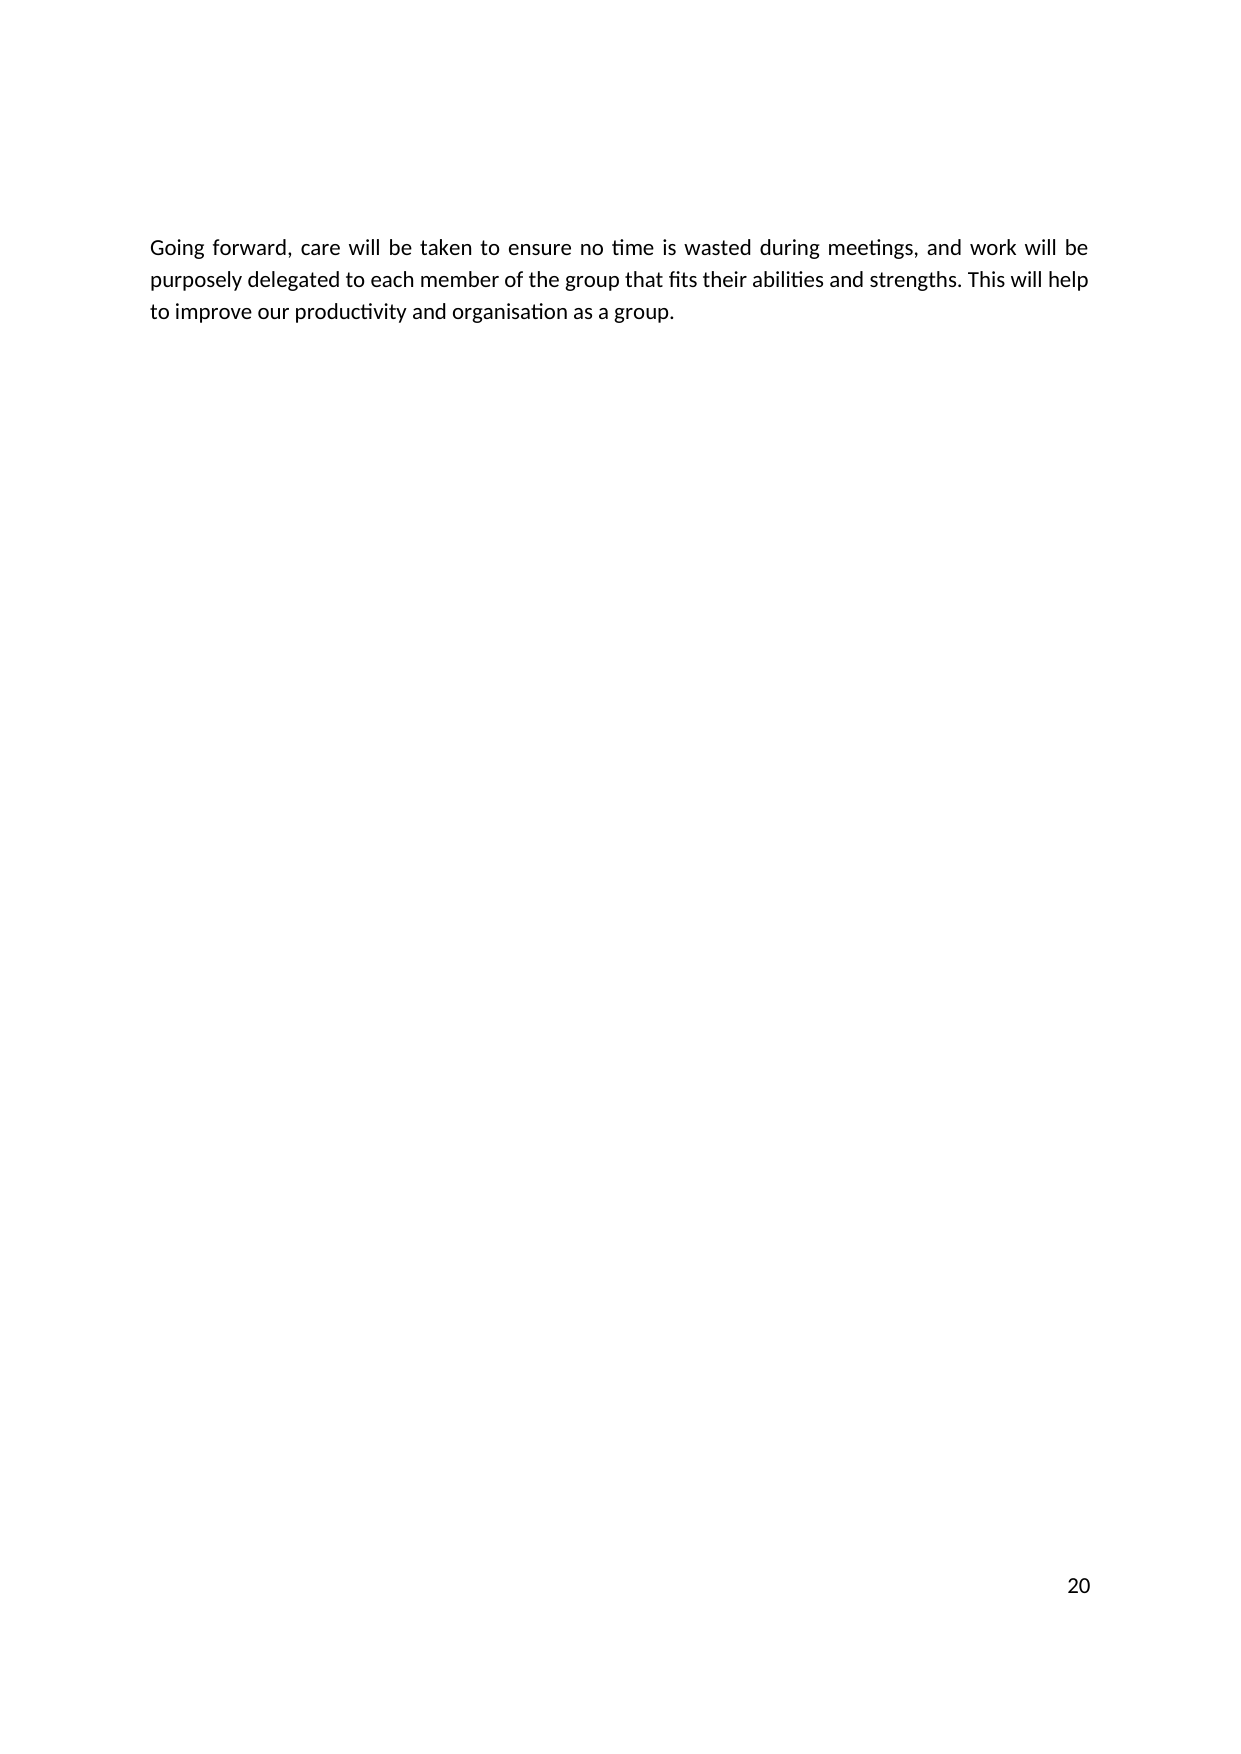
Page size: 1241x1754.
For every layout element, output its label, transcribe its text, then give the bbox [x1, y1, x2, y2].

text Going forward, care will be taken to ensure no time is wasted during meetings, and work will be purposely delegated to each member of the group that fits their abilities and strengths. This will help to improve our productivity and organisation as a group. [150, 233, 1090, 325]
